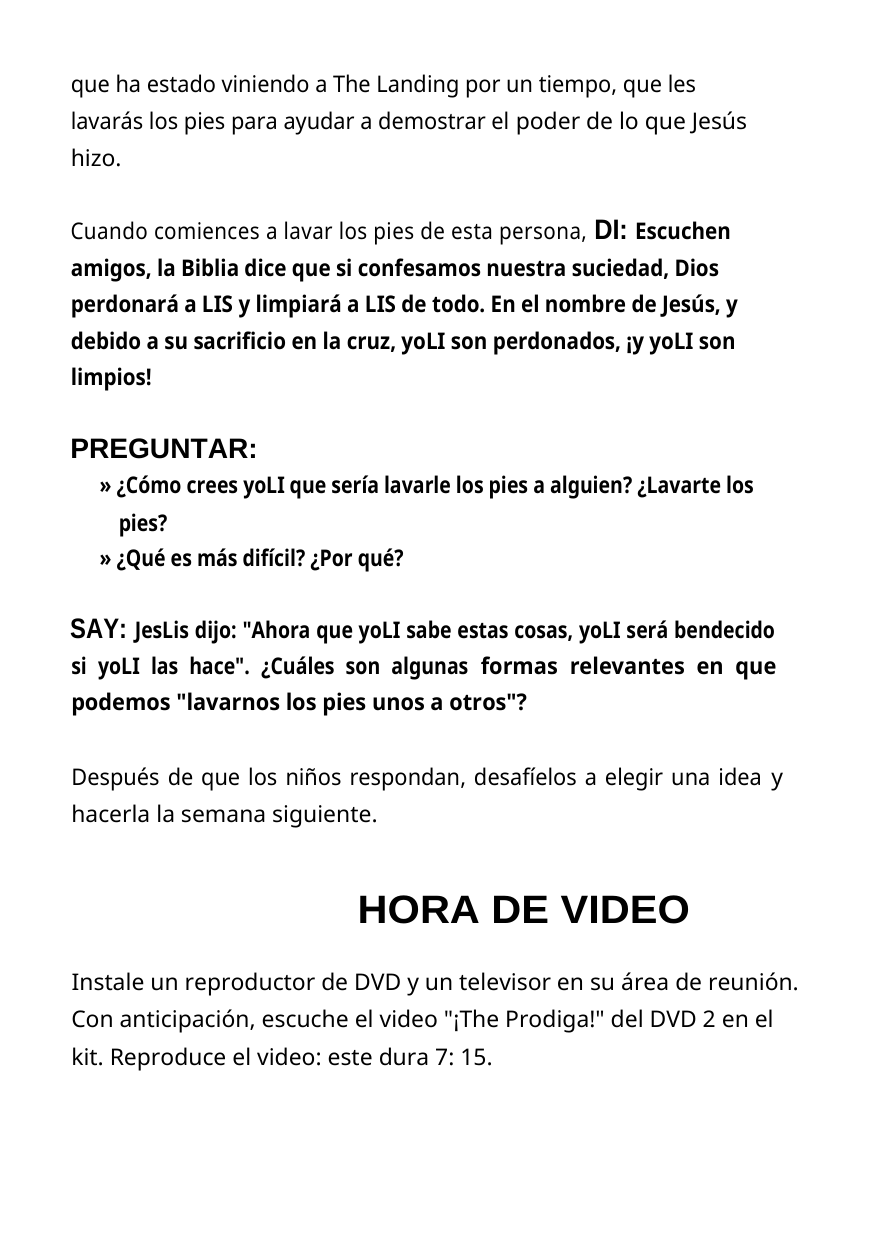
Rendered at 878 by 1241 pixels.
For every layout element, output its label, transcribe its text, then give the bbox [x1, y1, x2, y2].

text » ¿Qué es más difícil? ¿Por qué? [99, 544, 818, 572]
text PREGUNTAR: [70, 432, 818, 465]
text » ¿Cómo crees yoLI que sería lavarle los pies a alguien? ¿Lavarte los pies? [99, 469, 794, 538]
subtitle HORA DE VIDEO [357, 886, 818, 931]
text Instale un reproductor de DVD y un televisor en su área de reunión. Con anticipación, escuche el video "¡The Prodiga!" del DVD 2 en el kit. Reproduce el video: este dura 7: 15. [71, 966, 805, 1072]
text Después de que los niños respondan, desafíelos a elegir una idea y hacerla la semana siguiente. [71, 760, 783, 829]
text que ha estado viniendo a The Landing por un tiempo, que les lavarás los pies para ayudar a demostrar el poder de lo que Jesús hizo. [71, 68, 767, 173]
text SAY: JesLis dijo: "Ahora que yoLI sabe estas cosas, yoLI será bendecido si yoLI las hace". ¿Cuáles son algunas formas relevantes en que podemos "lavarnos los pies unos a otros"? [70, 612, 776, 717]
text Cuando comiences a lavar los pies de esta persona, DI: Escuchen amigos, la Biblia dice que si confesamos nuestra suciedad, Dios perdonará a LIS y limpiará a LIS de todo. En el nombre de Jesús, y debido a su sacrificio en la cruz, yoLI son perdonados, ¡y yoLI son limpios! [70, 213, 798, 393]
